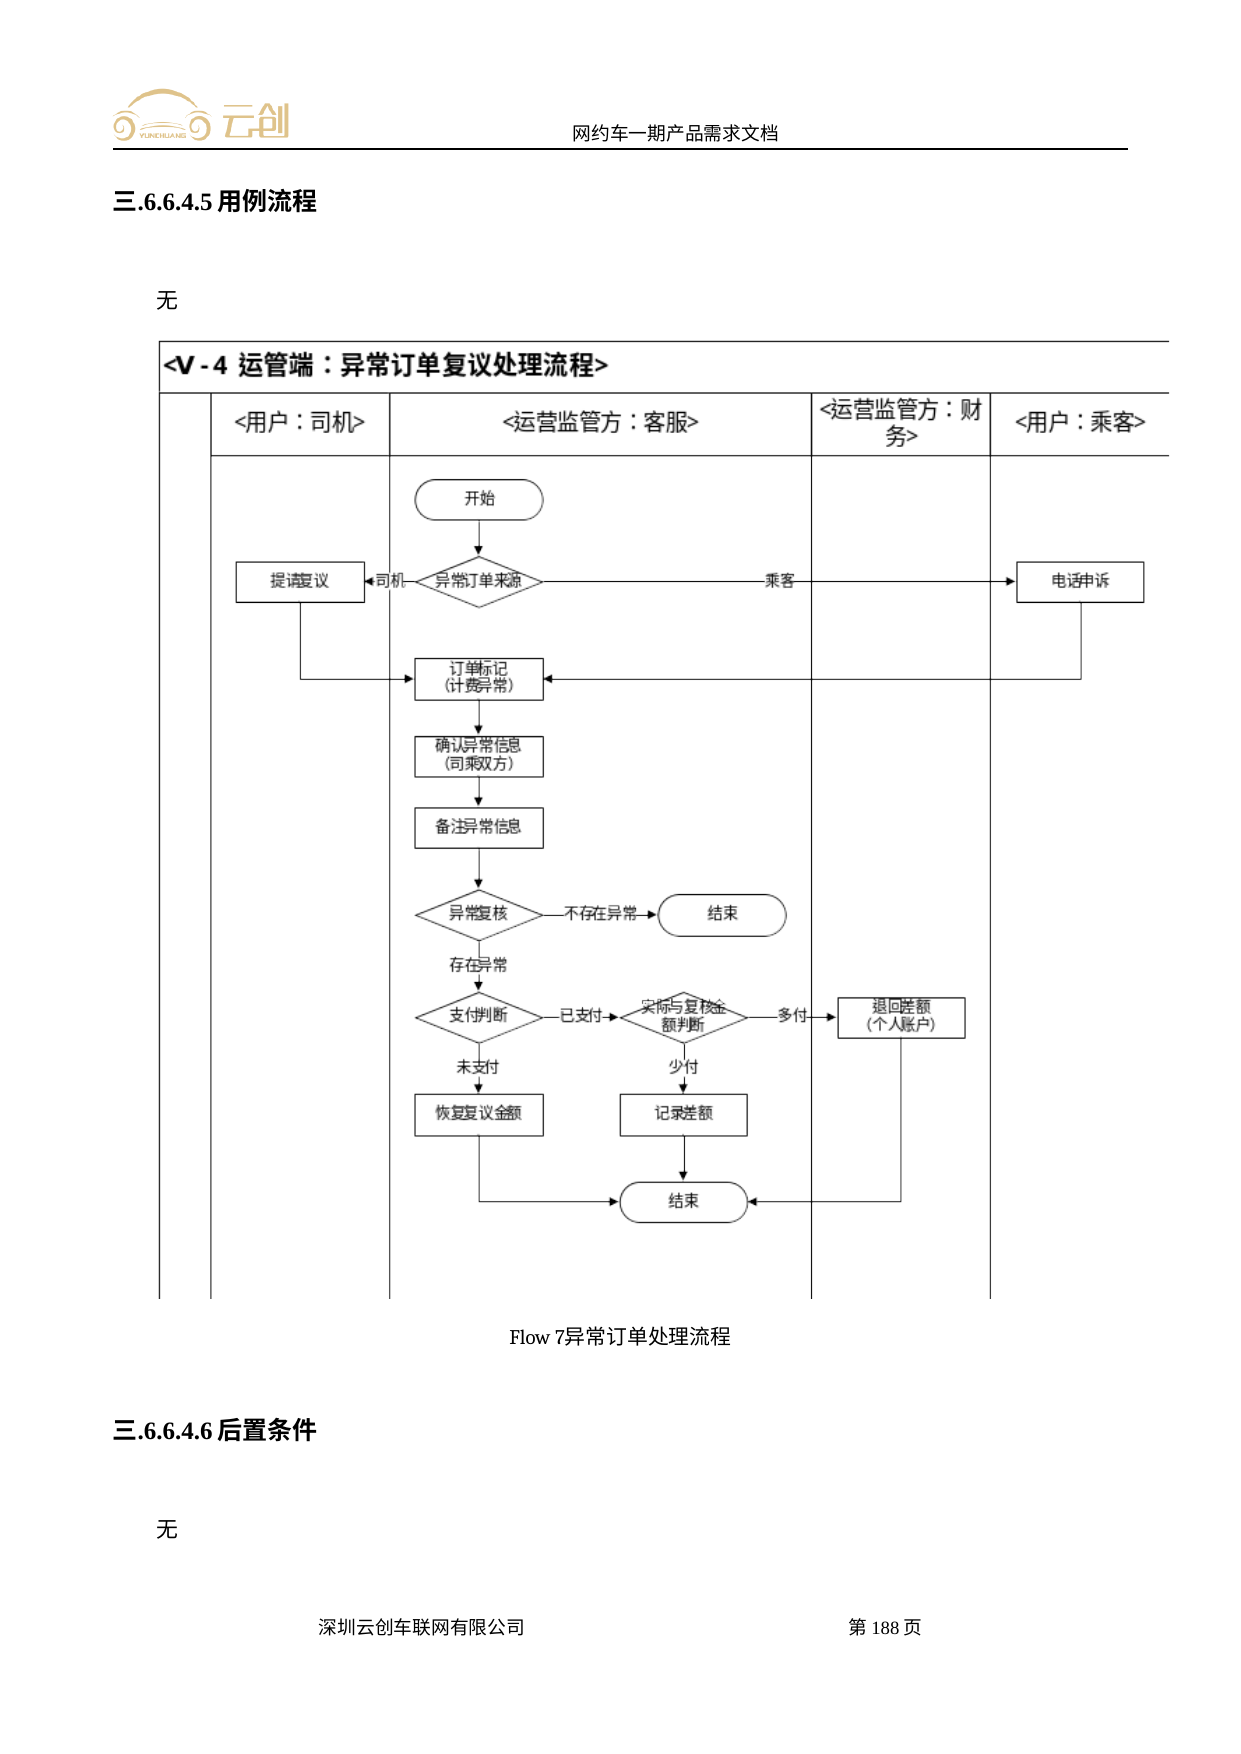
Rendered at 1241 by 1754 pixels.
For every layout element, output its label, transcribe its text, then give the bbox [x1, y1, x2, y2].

list 无 [112, 283, 1128, 315]
subtitle 后置条件 [112, 1396, 1128, 1461]
picture [112, 88, 289, 141]
list 无 [112, 1511, 1128, 1544]
subtitle 用例流程 [112, 167, 1128, 232]
